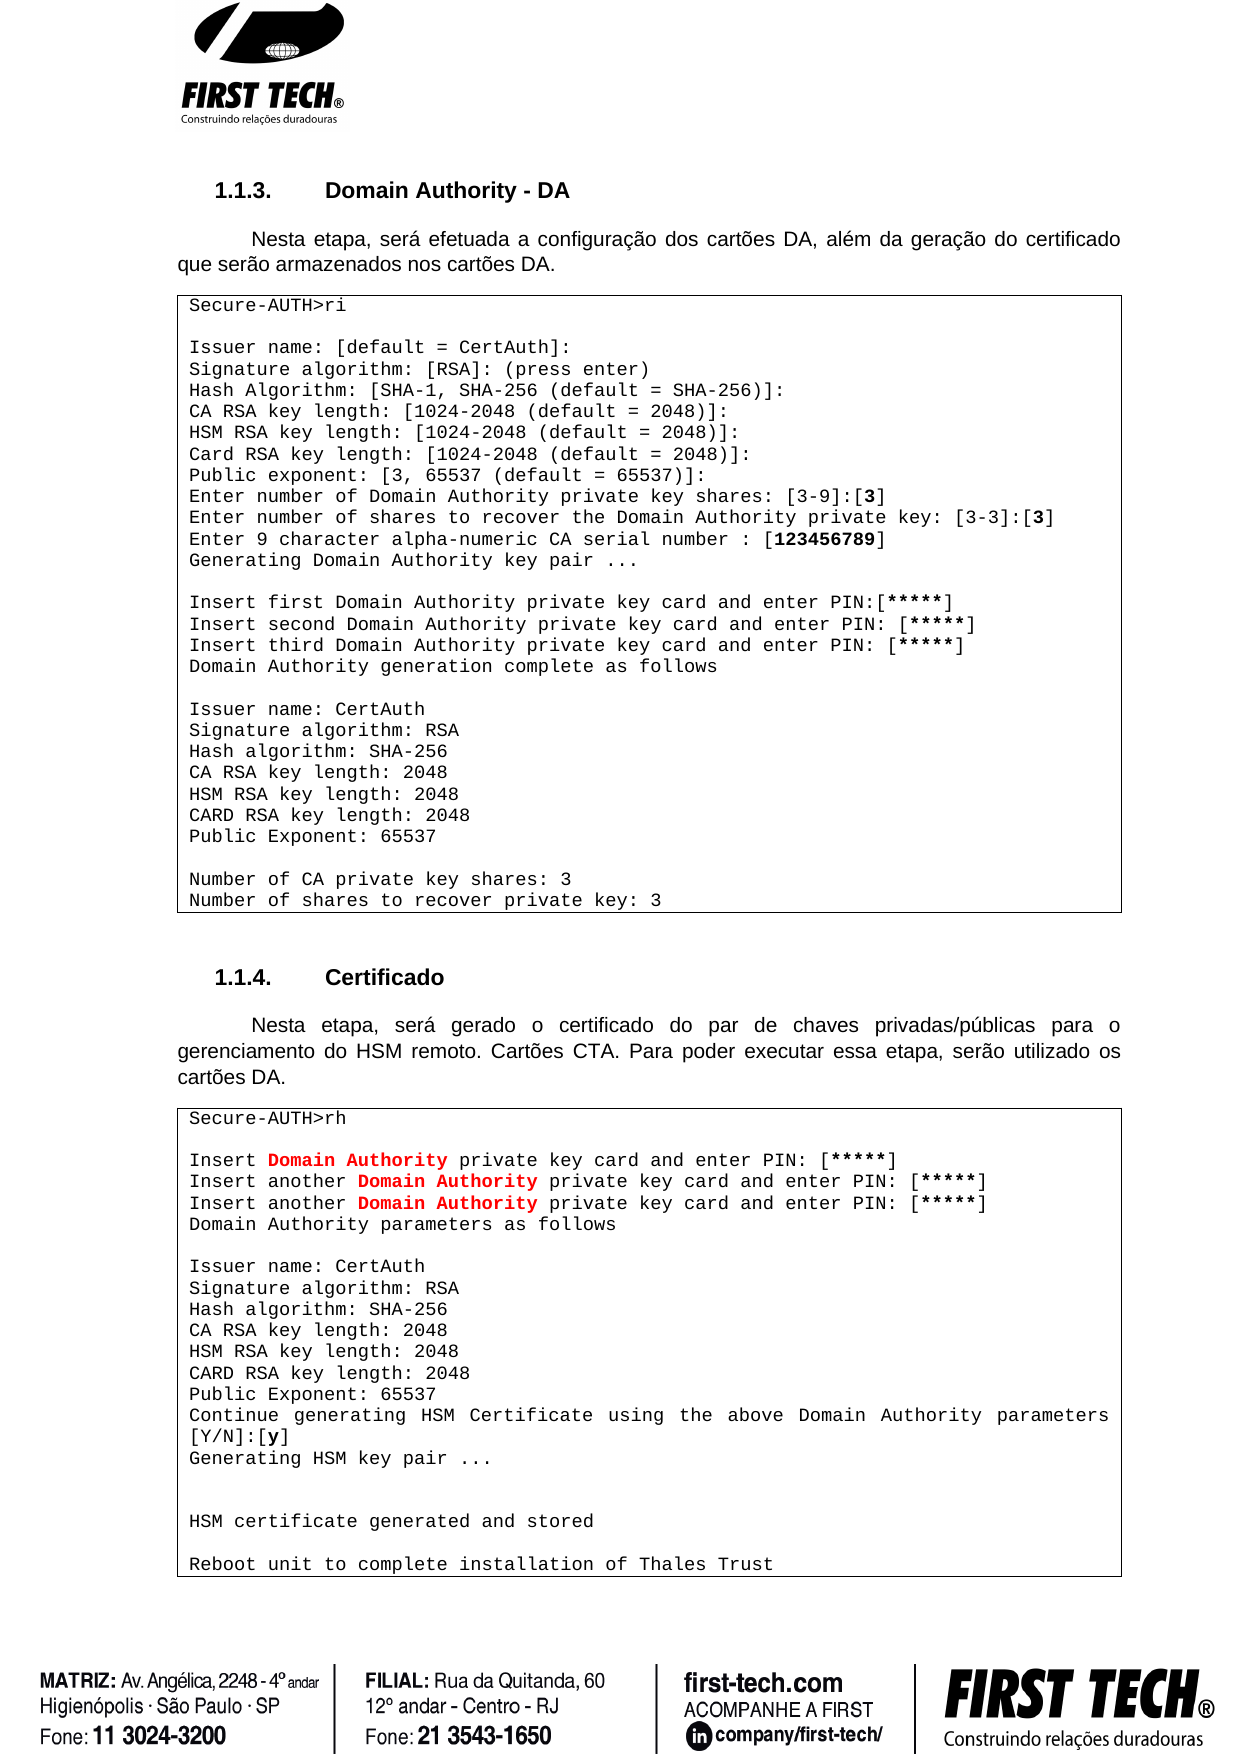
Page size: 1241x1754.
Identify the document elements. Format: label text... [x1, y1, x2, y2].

table_header Secure-AUTH>rh Insert Domain Authority private key card and enter PIN: [*****] Insert another Domain Authority private key card and enter PIN: [*****] Insert another Domain Authority private key card and enter PIN: [*****] Domain Authority parameters as follows Issuer name: CertAuth Signature algorithm: RSA Hash algorithm: SHA-256 CA RSA key length: 2048 HSM RSA key length: 2048 CARD RSA key length: 2048 Public Exponent: 65537 Continue generating HSM Certificate using the above Domain Authority parameters [Y/N]:[y] Generating HSM key pair ... HSM certificate generated and stored Reboot unit to complete installation of Thales Trust [178, 1109, 1121, 1576]
subtitle Certificado [214, 964, 1122, 990]
subtitle Domain Authority - DA [214, 177, 1122, 203]
picture [0, 1603, 1241, 1754]
table_header Secure-AUTH>ri Issuer name: [default = CertAuth]: Signature algorithm: [RSA]: (press enter) Hash Algorithm: [SHA-1, SHA-256 (default = SHA-256)]: CA RSA key length: [1024-2048 (default = 2048)]: HSM RSA key length: [1024-2048 (default = 2048)]: Card RSA key length: [1024-2048 (default = 2048)]: Public exponent: [3, 65537 (default = 65537)]: Enter number of Domain Authority private key shares: [3-9]:[3] Enter number of shares to recover the Domain Authority private key: [3-3]:[3] Enter 9 character alpha-numeric CA serial number : [123456789] Generating Domain Authority key pair ... Insert first Domain Authority private key card and enter PIN:[*****] Insert second Domain Authority private key card and enter PIN: [*****] Insert third Domain Authority private key card and enter PIN: [*****] Domain Authority generation complete as follows Issuer name: CertAuth Signature algorithm: RSA Hash algorithm: SHA-256 CA RSA key length: 2048 HSM RSA key length: 2048 CARD RSA key length: 2048 Public Exponent: 65537 Number of CA private key shares: 3 Number of shares to recover private key: 3 [178, 296, 1121, 912]
text Nesta etapa, será gerado o certificado do par de chaves privadas/públicas para o gerenciamento do HSM remoto. Cartões CTA. Para poder executar essa etapa, serão utilizado os cartões DA. [177, 1013, 1122, 1089]
picture [175, 0, 351, 132]
text Nesta etapa, será efetuada a configuração dos cartões DA, além da geração do certificado que serão armazenados nos cartões DA. [177, 226, 1122, 276]
